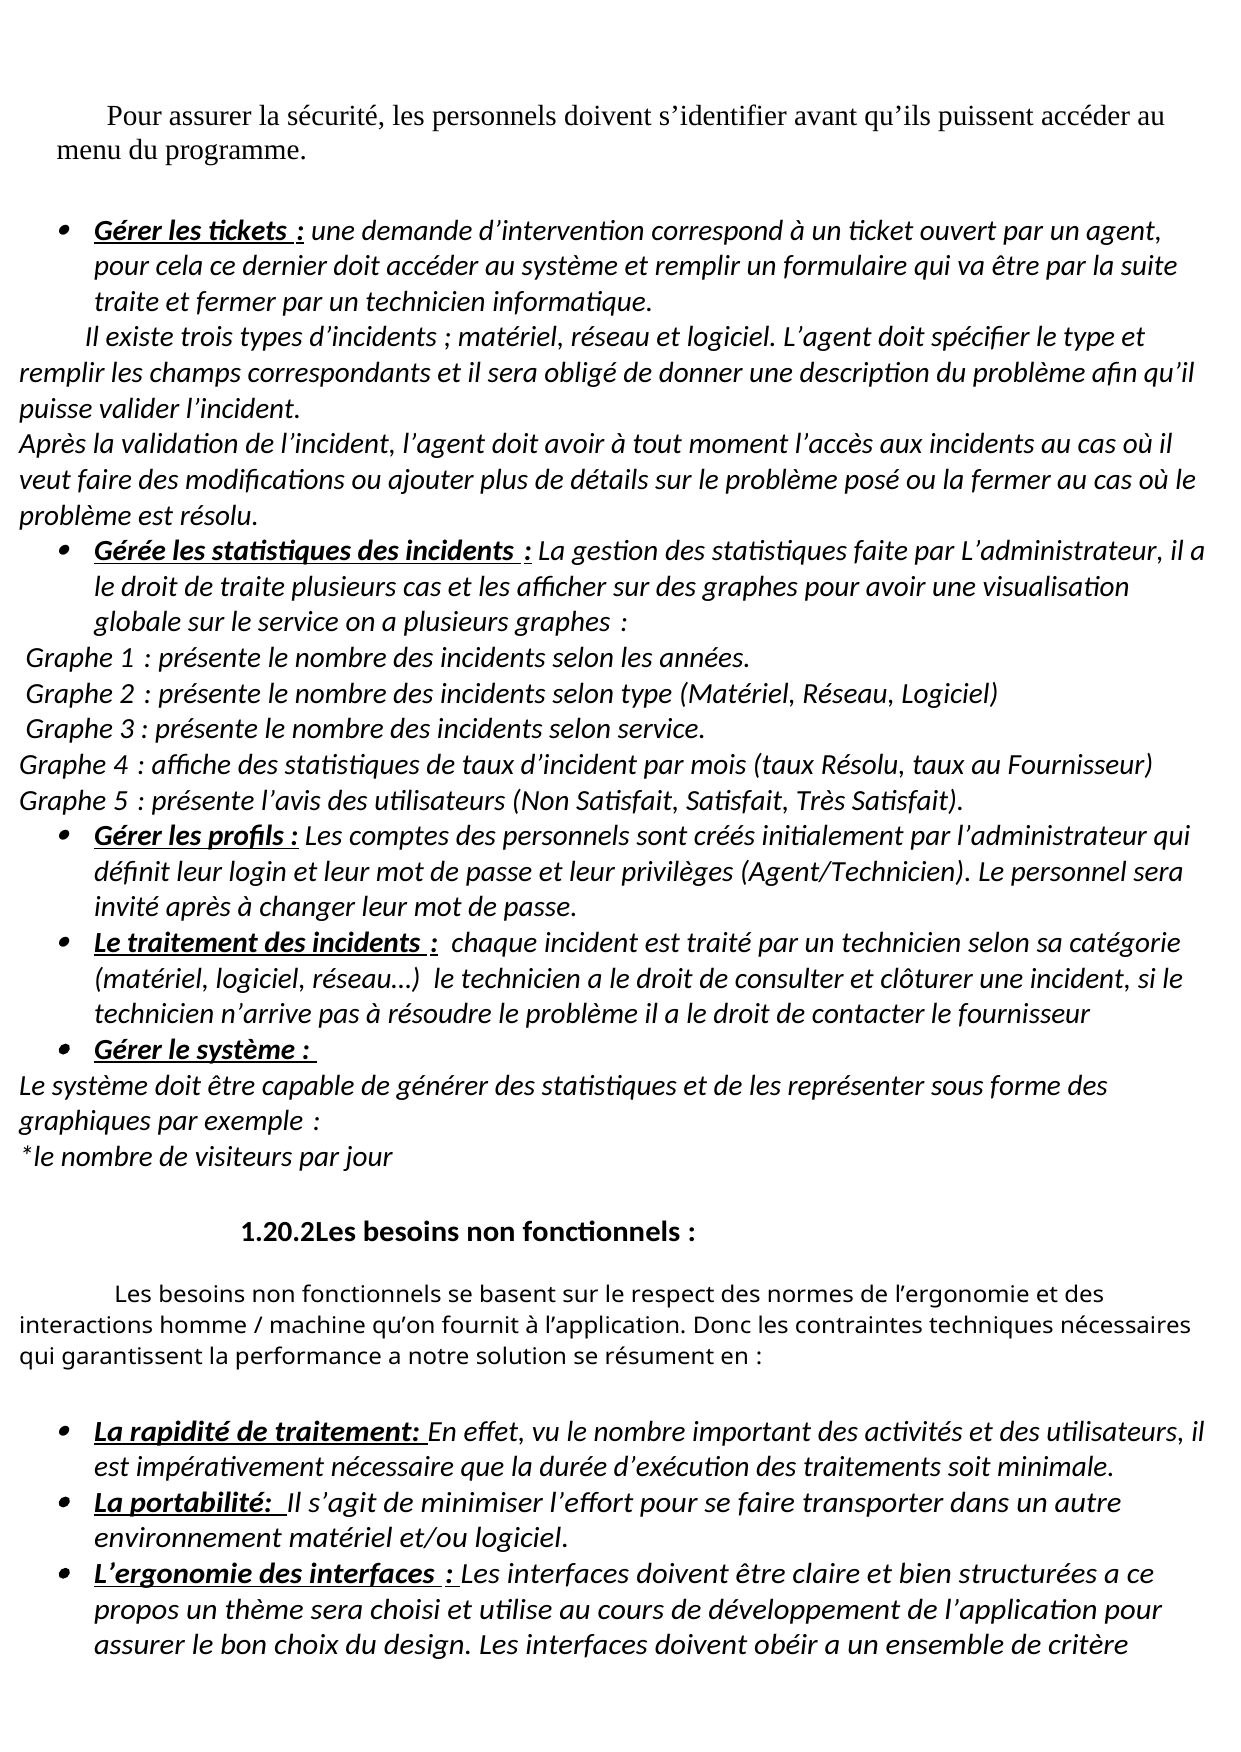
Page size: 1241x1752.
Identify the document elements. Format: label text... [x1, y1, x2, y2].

list La portabilité: Il s’agit de minimiser l’effort pour se faire transporter dans un autre environnement matériel et/ou logiciel. [56, 1484, 1219, 1555]
text Graphe 1 : présente le nombre des incidents selon les années. [19, 639, 1219, 675]
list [56, 1555, 1219, 1662]
list Le traitement des incidents : chaque incident est traité par un technicien selon sa catégorie (matériel, logiciel, réseau…) le technicien a le droit de consulter et clôturer une incident, si le technicien n’arrive pas à résoudre le problème il a le droit de contacter le fournisseur [56, 924, 1219, 1031]
list Gérer les tickets : une demande d’intervention correspond à un ticket ouvert par un agent, pour cela ce dernier doit accéder au système et remplir un formulaire qui va être par la suite traite et fermer par un technicien informatique. [56, 212, 1219, 318]
list Pour assurer la sécurité, les personnels doivent s’identifier avant qu’ils puissent accéder au menu du programme. [19, 98, 1219, 166]
text Les besoins non fonctionnels se basent sur le respect des normes de l’ergonomie et des interactions homme / machine qu’on fournit à l’application. Donc les contraintes techniques nécessaires qui garantissent la performance a notre solution se résument en : [19, 1278, 1219, 1371]
list Gérée les statistiques des incidents : La gestion des statistiques faite par L’administrateur, il a le droit de traite plusieurs cas et les afficher sur des graphes pour avoir une visualisation globale sur le service on a plusieurs graphes : [56, 532, 1219, 639]
text Graphe 5 : présente l’avis des utilisateurs (Non Satisfait, Satisfait, Très Satisfait). [19, 782, 1219, 817]
text Le système doit être capable de générer des statistiques et de les représenter sous forme des graphiques par exemple : [19, 1067, 1219, 1138]
text Graphe 3 : présente le nombre des incidents selon service. [19, 710, 1219, 746]
text Après la validation de l’incident, l’agent doit avoir à tout moment l’accès aux incidents au cas où il veut faire des modifications ou ajouter plus de détails sur le problème posé ou la fermer au cas où le problème est résolu. [19, 425, 1219, 532]
list Gérer les profils : Les comptes des personnels sont créés initialement par l’administrateur qui définit leur login et leur mot de passe et leur privilèges (Agent/Technicien). Le personnel sera invité après à changer leur mot de passe. [56, 817, 1219, 924]
text Graphe 2 : présente le nombre des incidents selon type (Matériel, Réseau, Logiciel) [19, 675, 1219, 710]
text *le nombre de visiteurs par jour [19, 1138, 1219, 1173]
list La rapidité de traitement: En effet, vu le nombre important des activités et des utilisateurs, il est impérativement nécessaire que la durée d’exécution des traitements soit minimale. [56, 1413, 1219, 1484]
subtitle Les besoins non fonctionnels : [240, 1213, 1219, 1249]
text Il existe trois types d’incidents ; matériel, réseau et logiciel. L’agent doit spécifier le type et remplir les champs correspondants et il sera obligé de donner une description du problème afin qu’il puisse valider l’incident. [19, 318, 1219, 425]
list Gérer le système : [56, 1031, 1219, 1067]
text Graphe 4 : affiche des statistiques de taux d’incident par mois (taux Résolu, taux au Fournisseur) [19, 746, 1219, 782]
